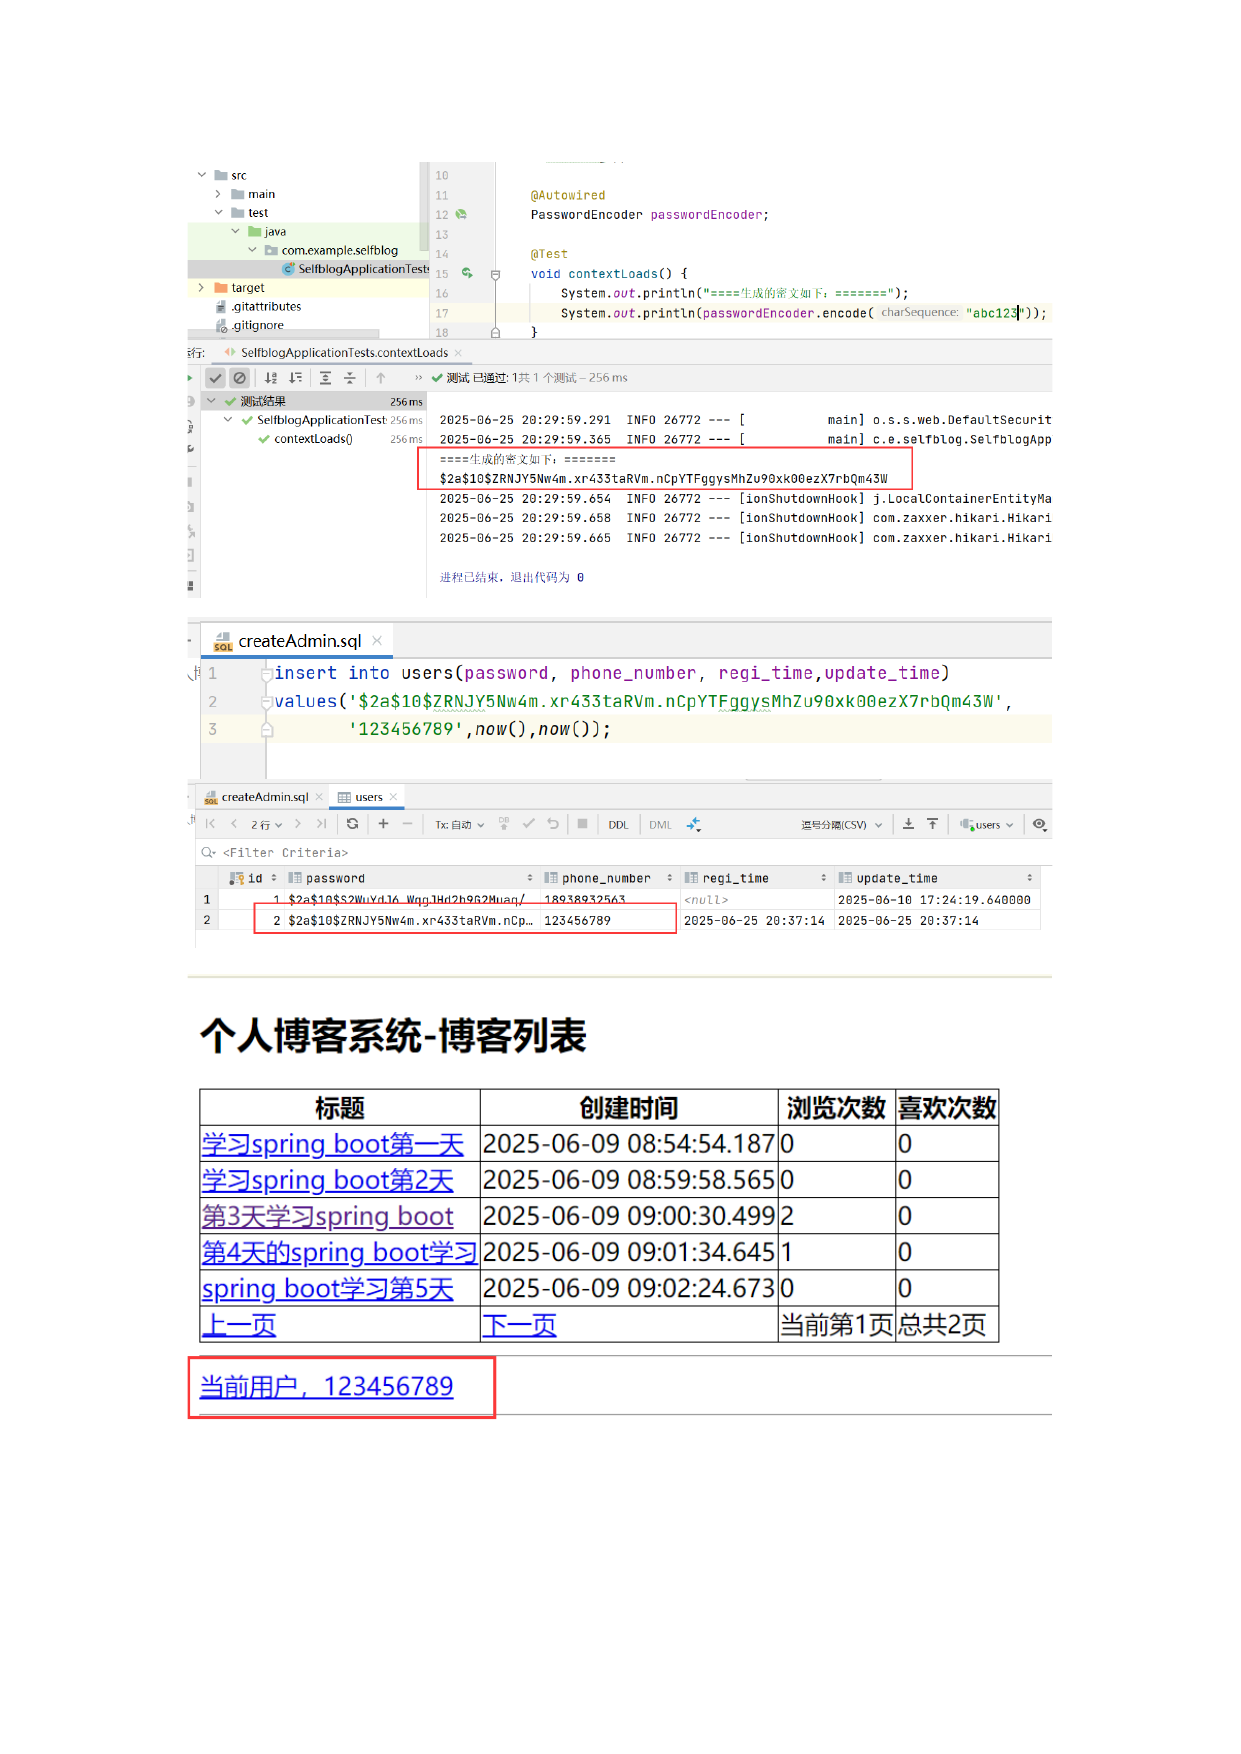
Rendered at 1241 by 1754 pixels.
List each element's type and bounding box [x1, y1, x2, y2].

picture [187, 162, 1053, 598]
picture [187, 617, 1053, 948]
picture [187, 974, 1052, 1448]
